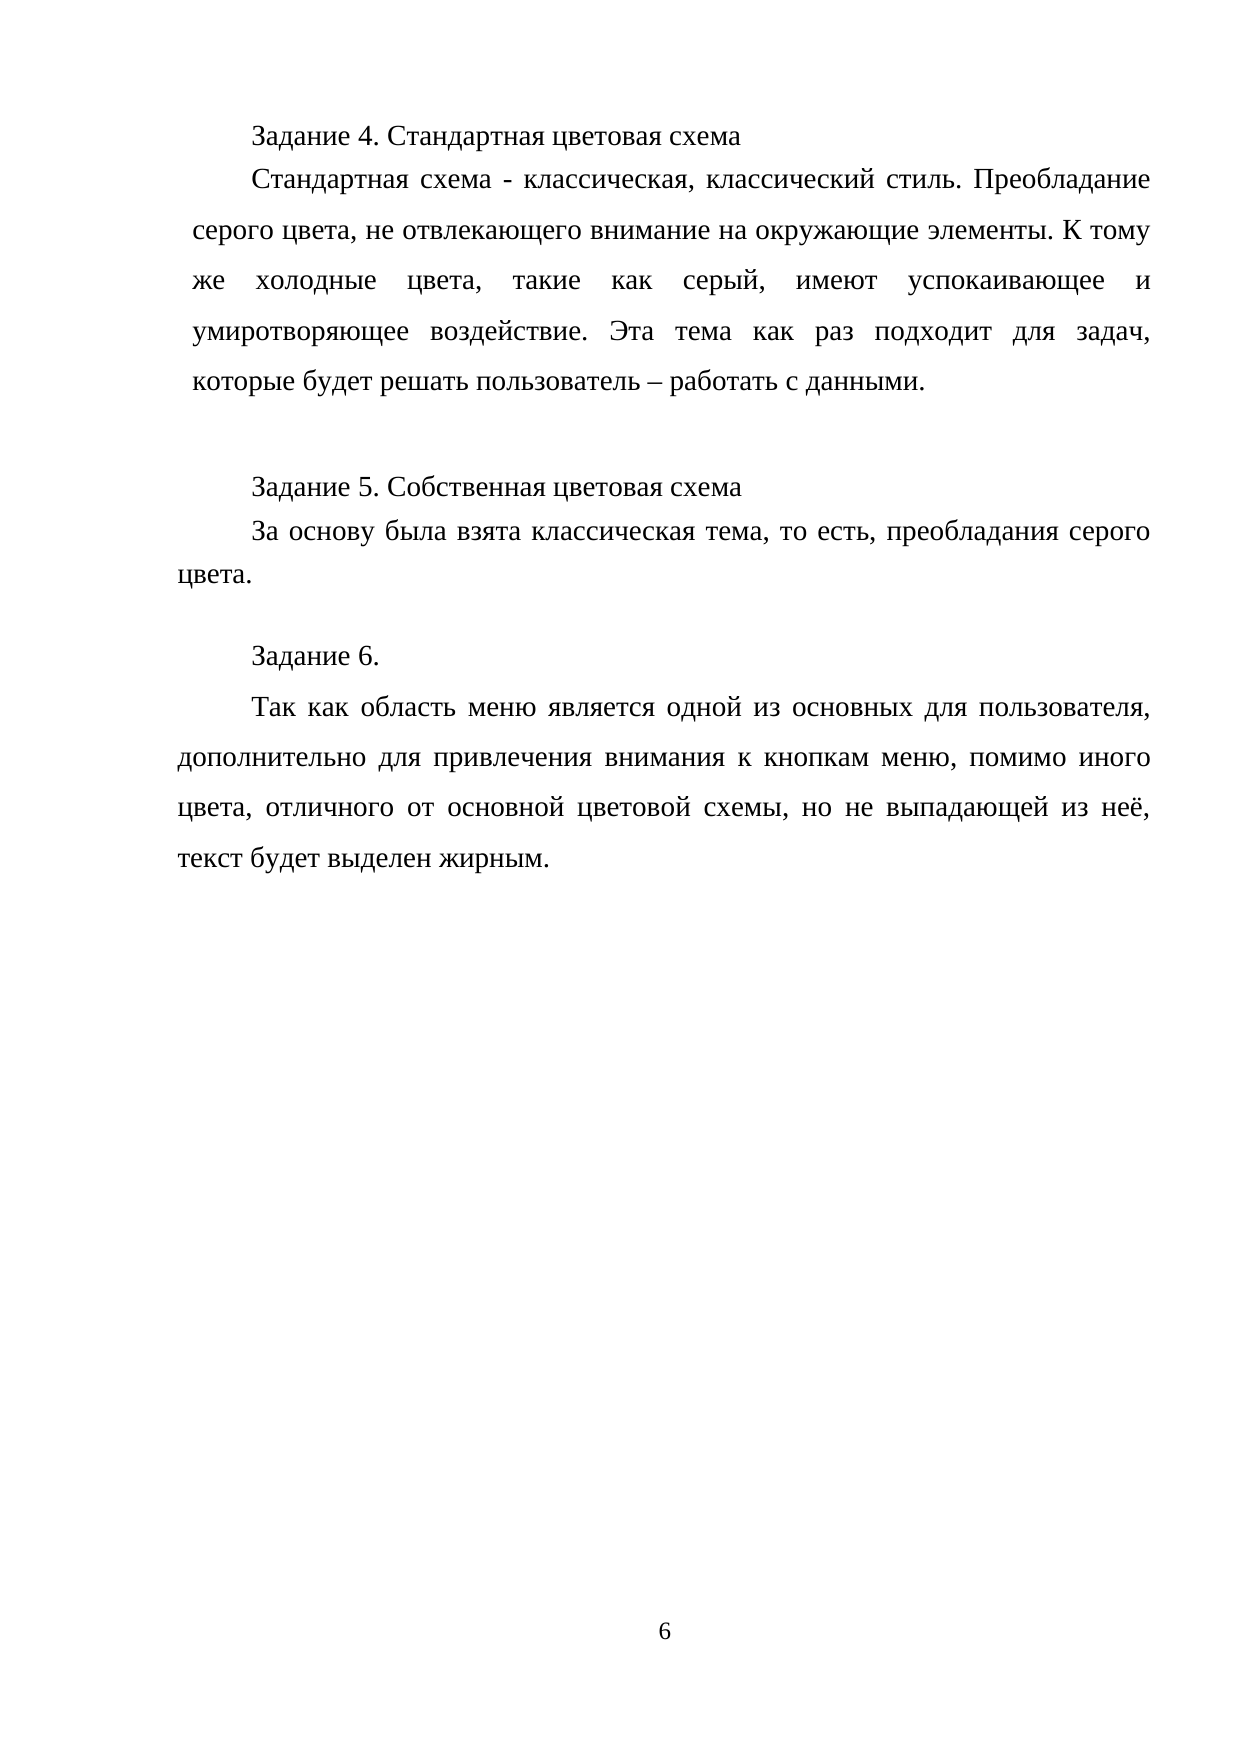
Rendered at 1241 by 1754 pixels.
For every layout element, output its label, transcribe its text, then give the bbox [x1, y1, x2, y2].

text Задание 5. Собственная цветовая схема [177, 469, 1152, 503]
text Стандартная схема - классическая, классический стиль. Преобладание серого цвета, не отвлекающего внимание на окружающие элементы. К тому же холодные цвета, такие как серый, имеют успокаивающее и умиротворяющее воздействие. Эта тема как раз подходит для задач, которые будет решать пользователь – работать с данными. [192, 162, 1152, 396]
text За основу была взята классическая тема, то есть, преобладания серого цвета. [177, 513, 1152, 590]
text Задание 6. [177, 638, 1152, 672]
text Задание 4. Стандартная цветовая схема [177, 118, 1152, 152]
text Так как область меню является одной из основных для пользователя, дополнительно для привлечения внимания к кнопкам меню, помимо иного цвета, отличного от основной цветовой схемы, но не выпадающей из неё, текст будет выделен жирным. [177, 689, 1152, 873]
